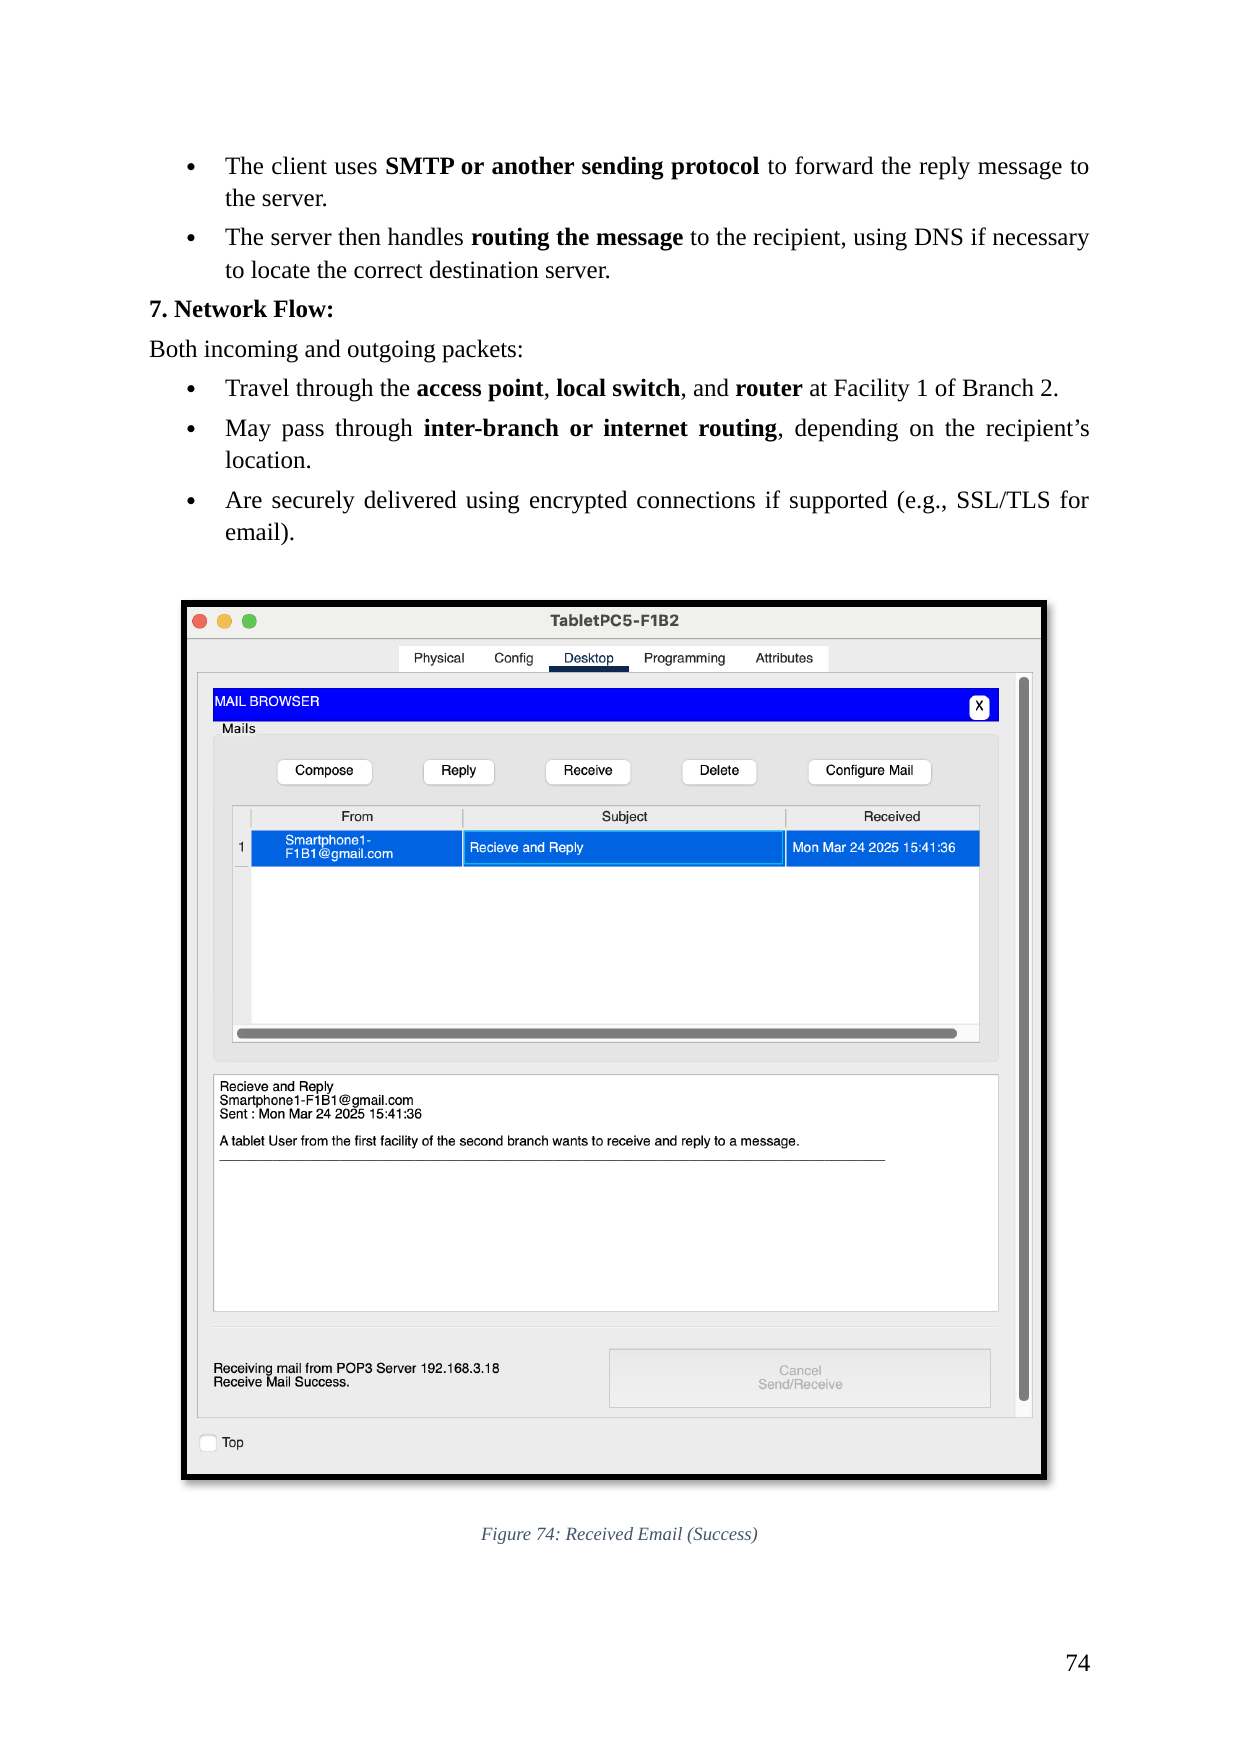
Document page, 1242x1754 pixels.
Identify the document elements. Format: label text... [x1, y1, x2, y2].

picture [187, 607, 1041, 1474]
list May pass through inter-branch or internet routing, depending on the recipient’s location. [187, 413, 1090, 474]
text 7. Network Flow: [148, 294, 1090, 323]
text Both incoming and outgoing packets: [148, 334, 1090, 363]
text Figure 74: Received Email (Success) [150, 1523, 1090, 1544]
list The server then handles routing the message to the recipient, using DNS if necessary to locate the correct destination server. [187, 222, 1090, 283]
list The client uses SMTP or another sending protocol to forward the reply message to the server. [187, 151, 1090, 212]
list Are securely delivered using encrypted connections if supported (e.g., SSL/TLS for email). [187, 485, 1090, 546]
list Travel through the access point, local switch, and router at Facility 1 of Branch 2. [187, 373, 1090, 402]
